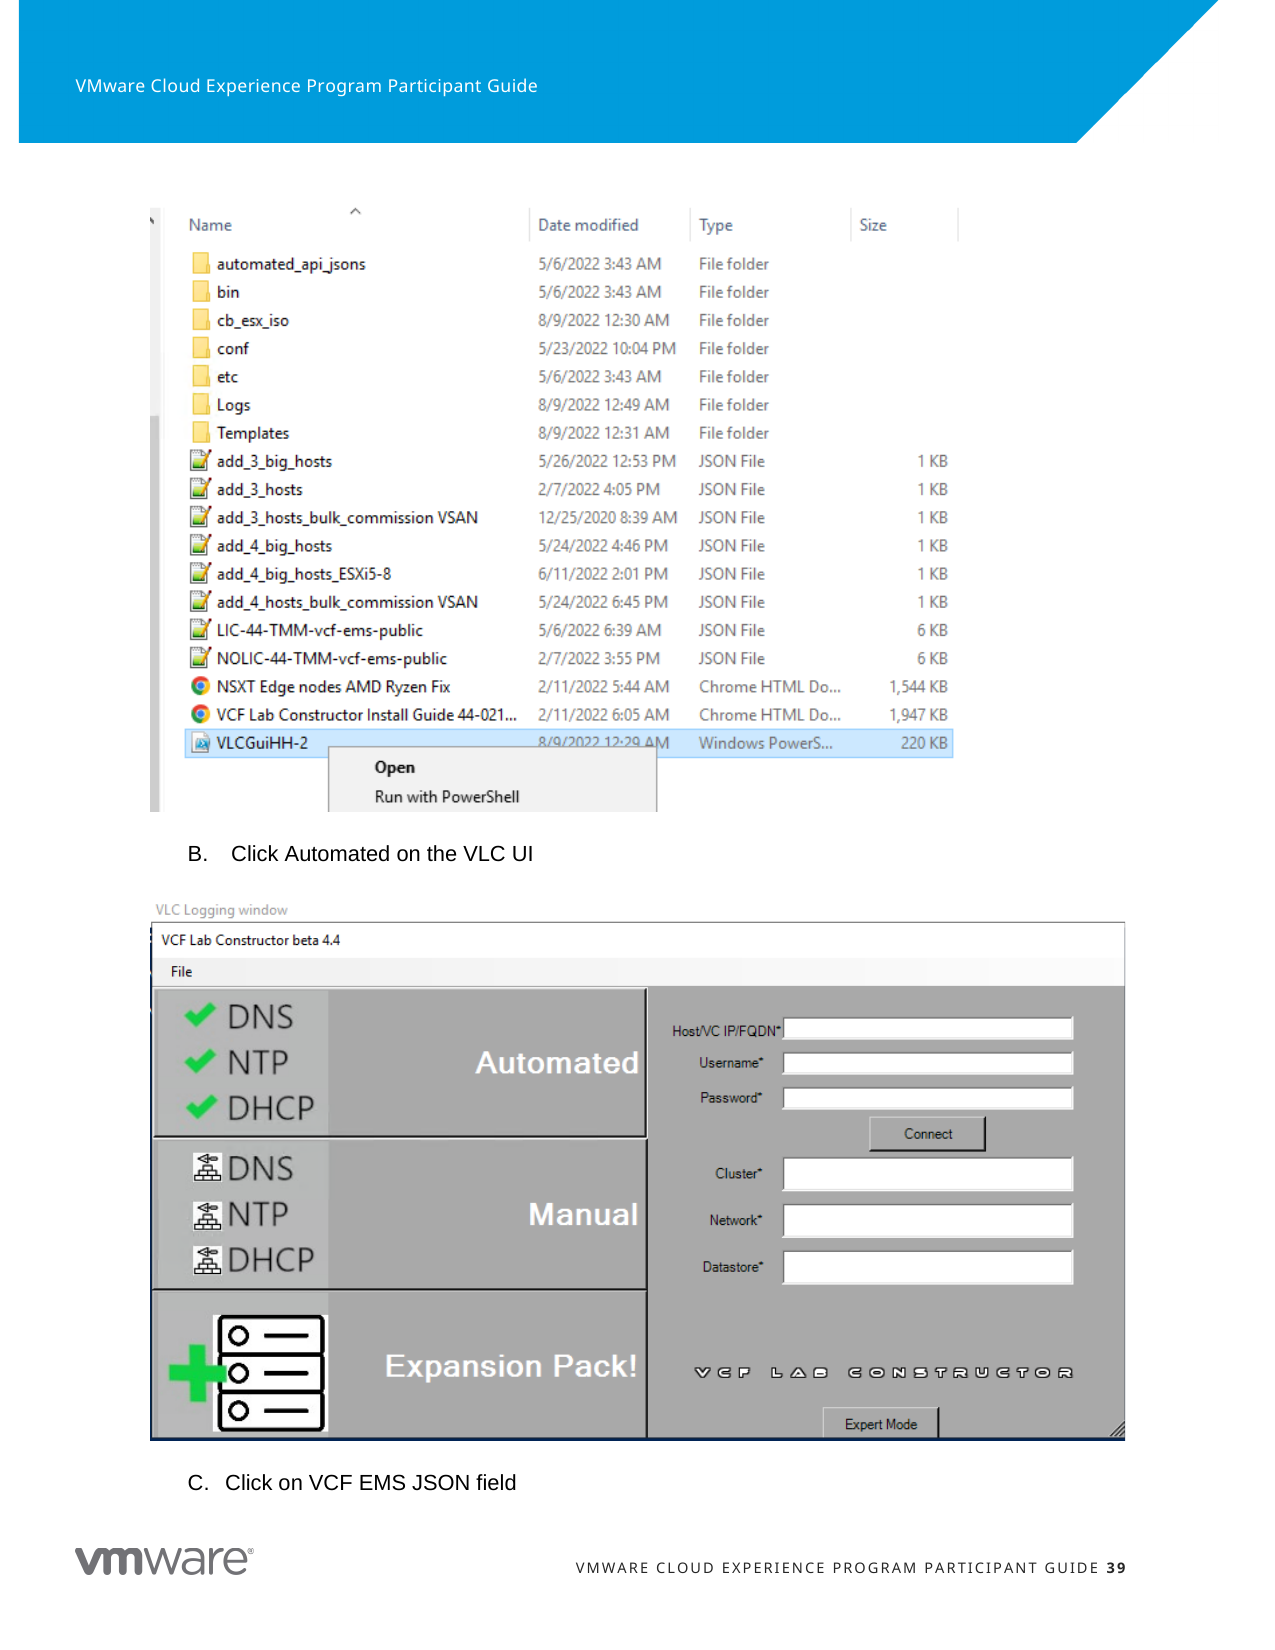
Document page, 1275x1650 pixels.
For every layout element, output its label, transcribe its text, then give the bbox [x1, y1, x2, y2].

picture [150, 201, 983, 812]
list Click on VCF EMS JSON field [187, 1469, 1125, 1495]
list Click Automated on the VLC UI [187, 841, 1125, 866]
picture [1078, 0, 1219, 143]
picture [150, 895, 1125, 1441]
picture [75, 1548, 254, 1575]
